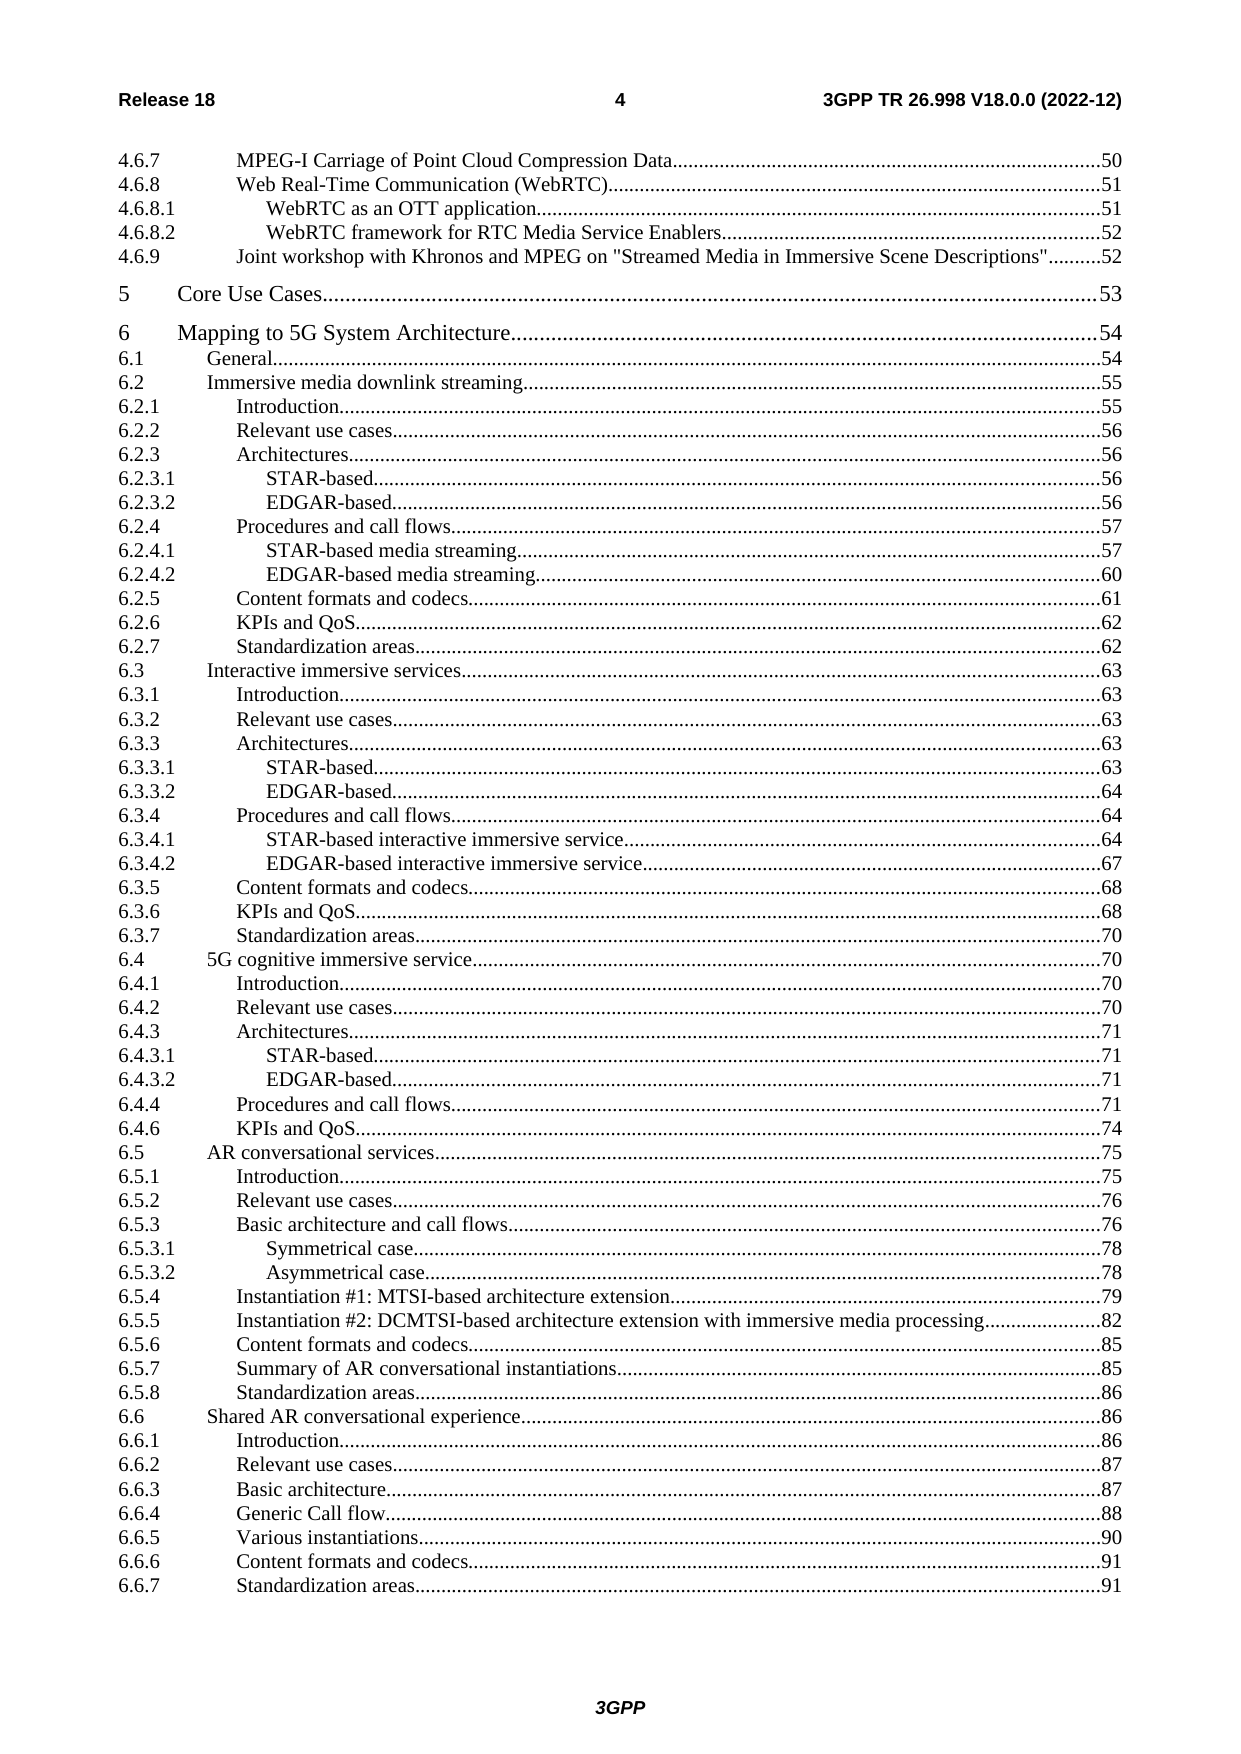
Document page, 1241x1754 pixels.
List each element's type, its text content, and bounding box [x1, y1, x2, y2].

text 6.4.3.1 STAR-based 71 [118, 1043, 1122, 1067]
text 6.5.3.1 Symmetrical case 78 [118, 1236, 1122, 1260]
text 6.6.1 Introduction 86 [118, 1428, 1122, 1452]
text 6.6 Shared AR conversational experience 86 [118, 1404, 1078, 1428]
text 6.2.4.1 STAR-based media streaming 57 [118, 538, 1122, 562]
text 6.5.2 Relevant use cases 76 [118, 1188, 1122, 1212]
text 6.5.6 Content formats and codecs 85 [118, 1332, 1122, 1356]
text 6.4 5G cognitive immersive service 70 [118, 947, 1078, 971]
text 6.3.6 KPIs and QoS 68 [118, 899, 1122, 923]
text 6.2.6 KPIs and QoS 62 [118, 610, 1122, 634]
text 6.5.4 Instantiation #1: MTSI-based architecture extension 79 [118, 1284, 1122, 1308]
text 6.2.3.1 STAR-based 56 [118, 466, 1122, 490]
text 4.6.7 MPEG-I Carriage of Point Cloud Compression Data 50 [118, 147, 1122, 172]
text 6.5.7 Summary of AR conversational instantiations 85 [118, 1356, 1122, 1380]
text 6.6.5 Various instantiations 90 [118, 1524, 1122, 1549]
text 6.6.6 Content formats and codecs 91 [118, 1549, 1122, 1573]
text 6.5.1 Introduction 75 [118, 1164, 1122, 1188]
text 6.4.3 Architectures 71 [118, 1019, 1122, 1043]
text 6.3.4 Procedures and call flows 64 [118, 803, 1122, 827]
text 6.6.2 Relevant use cases 87 [118, 1452, 1122, 1476]
text 6.5.5 Instantiation #2: DCMTSI-based architecture extension with immersive media processing 82 [118, 1308, 1122, 1332]
text 6.2.2 Relevant use cases 56 [118, 418, 1122, 442]
text 6.3.7 Standardization areas 70 [118, 923, 1122, 947]
text 6.1 General 54 [118, 346, 1078, 369]
text 5 Core Use Cases 53 [118, 280, 1078, 307]
text 6.5.8 Standardization areas 86 [118, 1380, 1122, 1404]
text 6.6.3 Basic architecture 87 [118, 1476, 1122, 1501]
text 6.4.3.2 EDGAR-based 71 [118, 1067, 1122, 1091]
text 6.6.7 Standardization areas 91 [118, 1573, 1122, 1597]
text 6.2.5 Content formats and codecs 61 [118, 586, 1122, 610]
text 6.3.2 Relevant use cases 63 [118, 706, 1122, 731]
text 6.3.5 Content formats and codecs 68 [118, 875, 1122, 899]
text 6.6.4 Generic Call flow 88 [118, 1501, 1122, 1524]
text 6.2.1 Introduction 55 [118, 394, 1122, 418]
text 6.3.1 Introduction 63 [118, 682, 1122, 706]
text 6.2 Immersive media downlink streaming 55 [118, 369, 1078, 394]
text 6.4.6 KPIs and QoS 74 [118, 1116, 1122, 1139]
text 6.3.3.2 EDGAR-based 64 [118, 779, 1122, 803]
text 6.5.3.2 Asymmetrical case 78 [118, 1260, 1122, 1284]
text 6.3 Interactive immersive services 63 [118, 658, 1078, 682]
text 6.3.3 Architectures 63 [118, 731, 1122, 754]
text 6.3.3.1 STAR-based 63 [118, 754, 1122, 779]
text 6.2.3 Architectures 56 [118, 442, 1122, 466]
text 4.6.8.1 WebRTC as an OTT application 51 [118, 196, 1122, 220]
text 6.2.3.2 EDGAR-based 56 [118, 490, 1122, 514]
text 6.4.4 Procedures and call flows 71 [118, 1091, 1122, 1116]
text 4.6.9 Joint workshop with Khronos and MPEG on "Streamed Media in Immersive Scene Descriptions" 52 [118, 244, 1122, 268]
text 6.2.7 Standardization areas 62 [118, 634, 1122, 658]
text 6 Mapping to 5G System Architecture 54 [118, 319, 1078, 346]
text 6.2.4.2 EDGAR-based media streaming 60 [118, 562, 1122, 586]
text 4.6.8 Web Real-Time Communication (WebRTC) 51 [118, 172, 1122, 196]
text 6.4.1 Introduction 70 [118, 971, 1122, 995]
text 6.5.3 Basic architecture and call flows 76 [118, 1212, 1122, 1236]
text 6.3.4.2 EDGAR-based interactive immersive service 67 [118, 851, 1122, 875]
text 6.4.2 Relevant use cases 70 [118, 995, 1122, 1019]
text 6.5 AR conversational services 75 [118, 1139, 1078, 1164]
text 6.2.4 Procedures and call flows 57 [118, 514, 1122, 538]
text 6.3.4.1 STAR-based interactive immersive service 64 [118, 827, 1122, 851]
text 4.6.8.2 WebRTC framework for RTC Media Service Enablers 52 [118, 220, 1122, 244]
